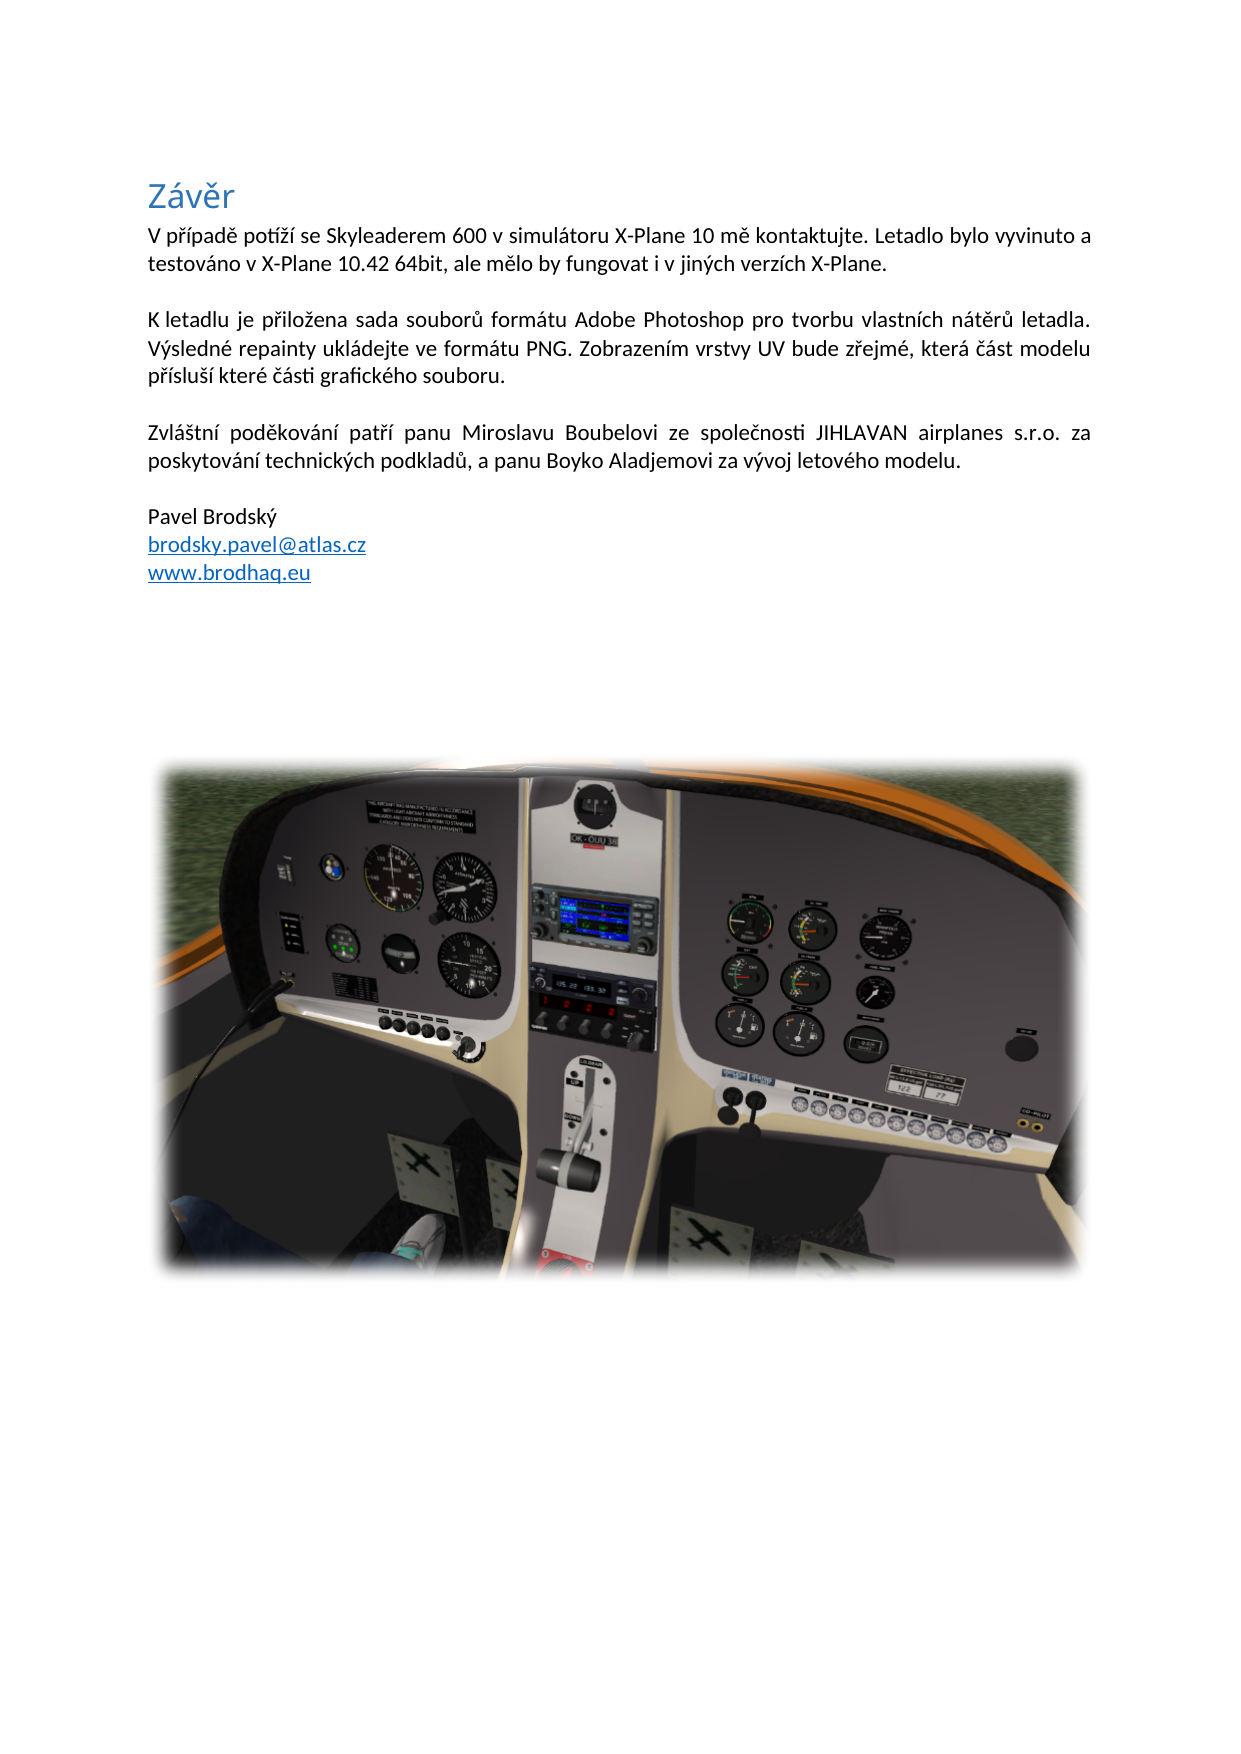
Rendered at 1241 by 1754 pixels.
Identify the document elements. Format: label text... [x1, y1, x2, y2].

text K letadlu je přiložena sada souborů formátu Adobe Photoshop pro tvorbu vlastních nátěrů letadla. Výsledné repainty ukládejte ve formátu PNG. Zobrazením vrstvy UV bude zřejmé, která část modelu přísluší které části grafického souboru. [148, 306, 1093, 390]
text V případě potíží se Skyleaderem 600 v simulátoru X-Plane 10 mě kontaktujte. Letadlo bylo vyvinuto a testováno v X-Plane 10.42 64bit, ale mělo by fungovat i v jiných verzích X-Plane. [148, 222, 1093, 278]
text brodsky.pavel@atlas.cz [148, 530, 1093, 558]
subtitle Závěr [148, 173, 1093, 218]
text Zvláštní poděkování patří panu Miroslavu Boubelovi ze společnosti JIHLAVAN airplanes s.r.o. za poskytování technických podkladů, a panu Boyko Aladjemovi za vývoj letového modelu. [148, 418, 1093, 474]
picture [176, 782, 1064, 1256]
text www.brodhaq.eu [148, 558, 1093, 586]
text Pavel Brodský [148, 502, 1093, 530]
